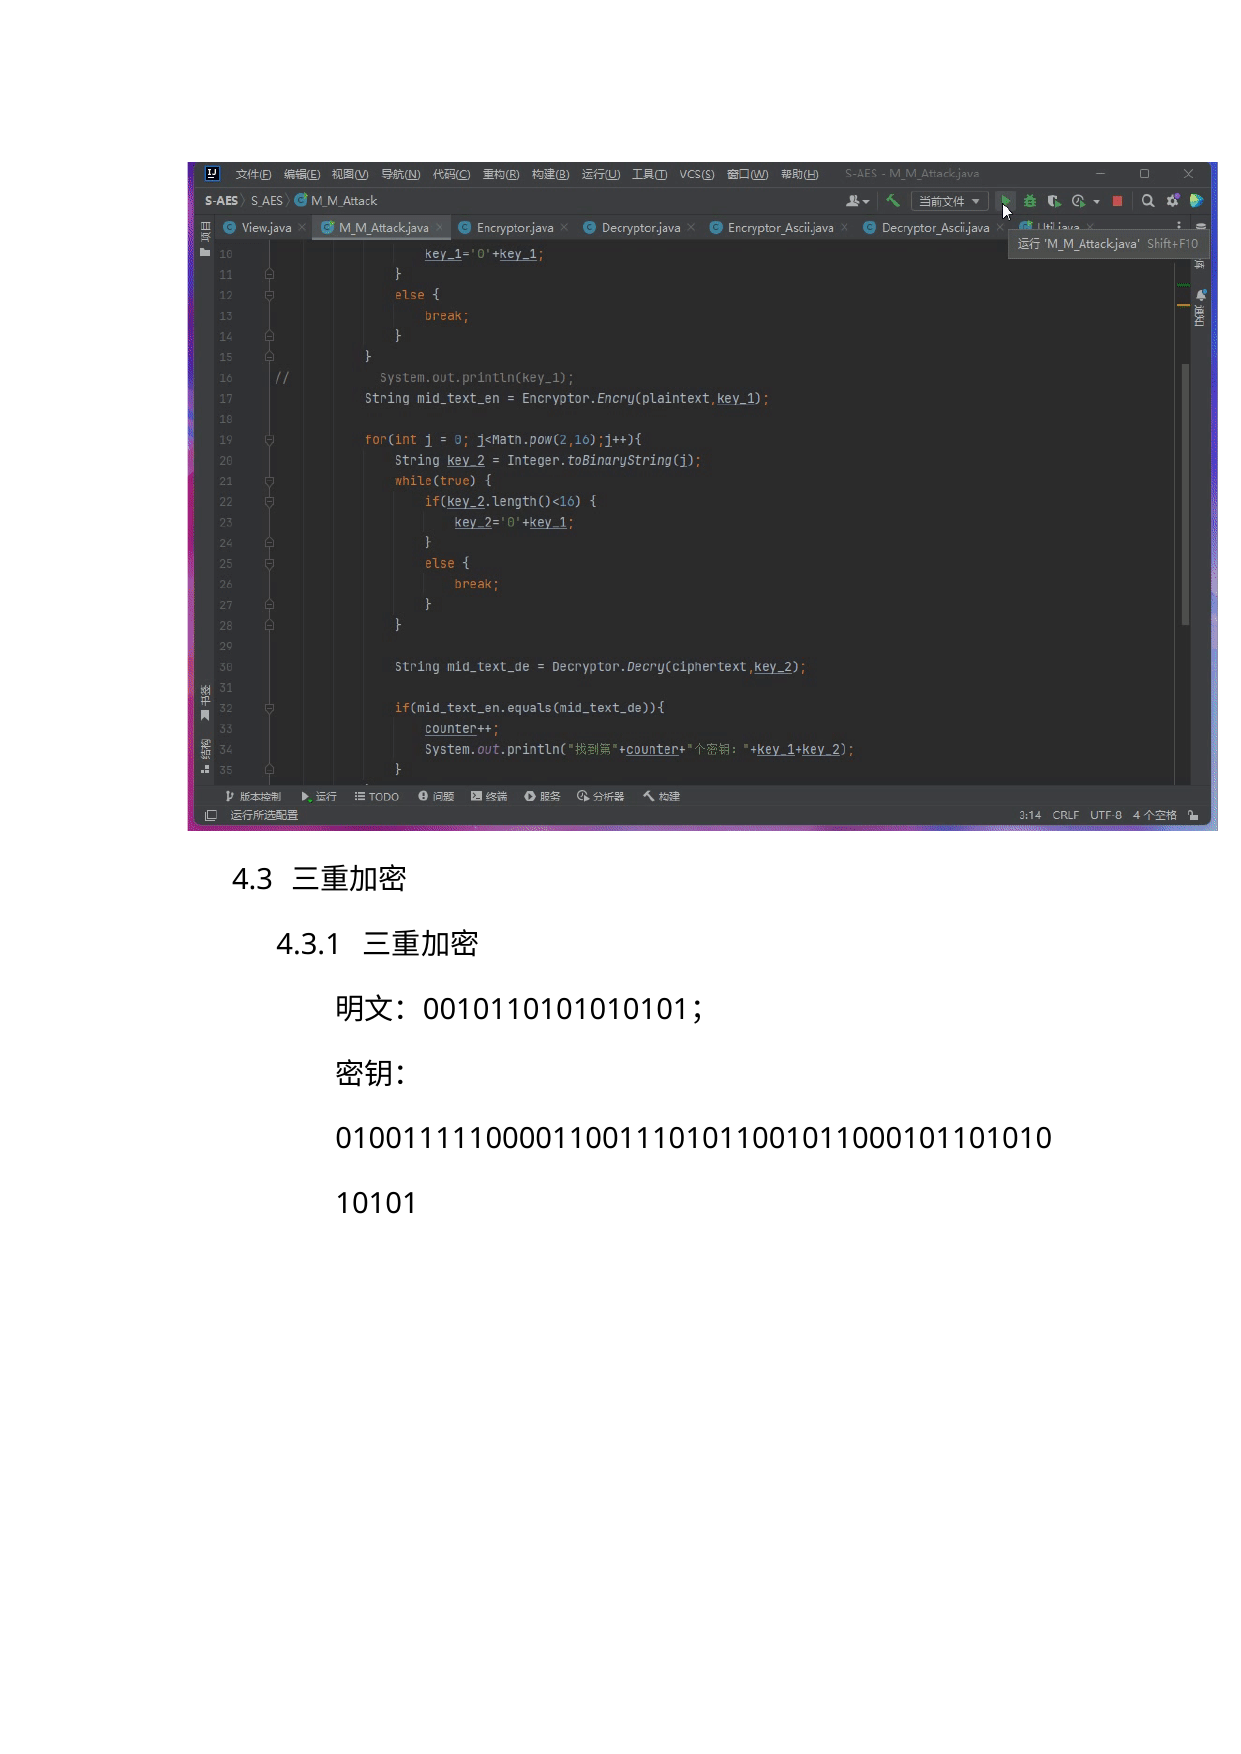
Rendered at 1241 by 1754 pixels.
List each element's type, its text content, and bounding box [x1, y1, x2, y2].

list 三重加密 [276, 909, 1053, 974]
picture [187, 162, 1218, 831]
list 三重加密 [232, 844, 1053, 909]
list 明文：0010110101010101； [335, 974, 1053, 1039]
list 密钥： [335, 1039, 1053, 1104]
list 010011111000011001110101100101100010110101010101 [335, 1104, 1053, 1234]
